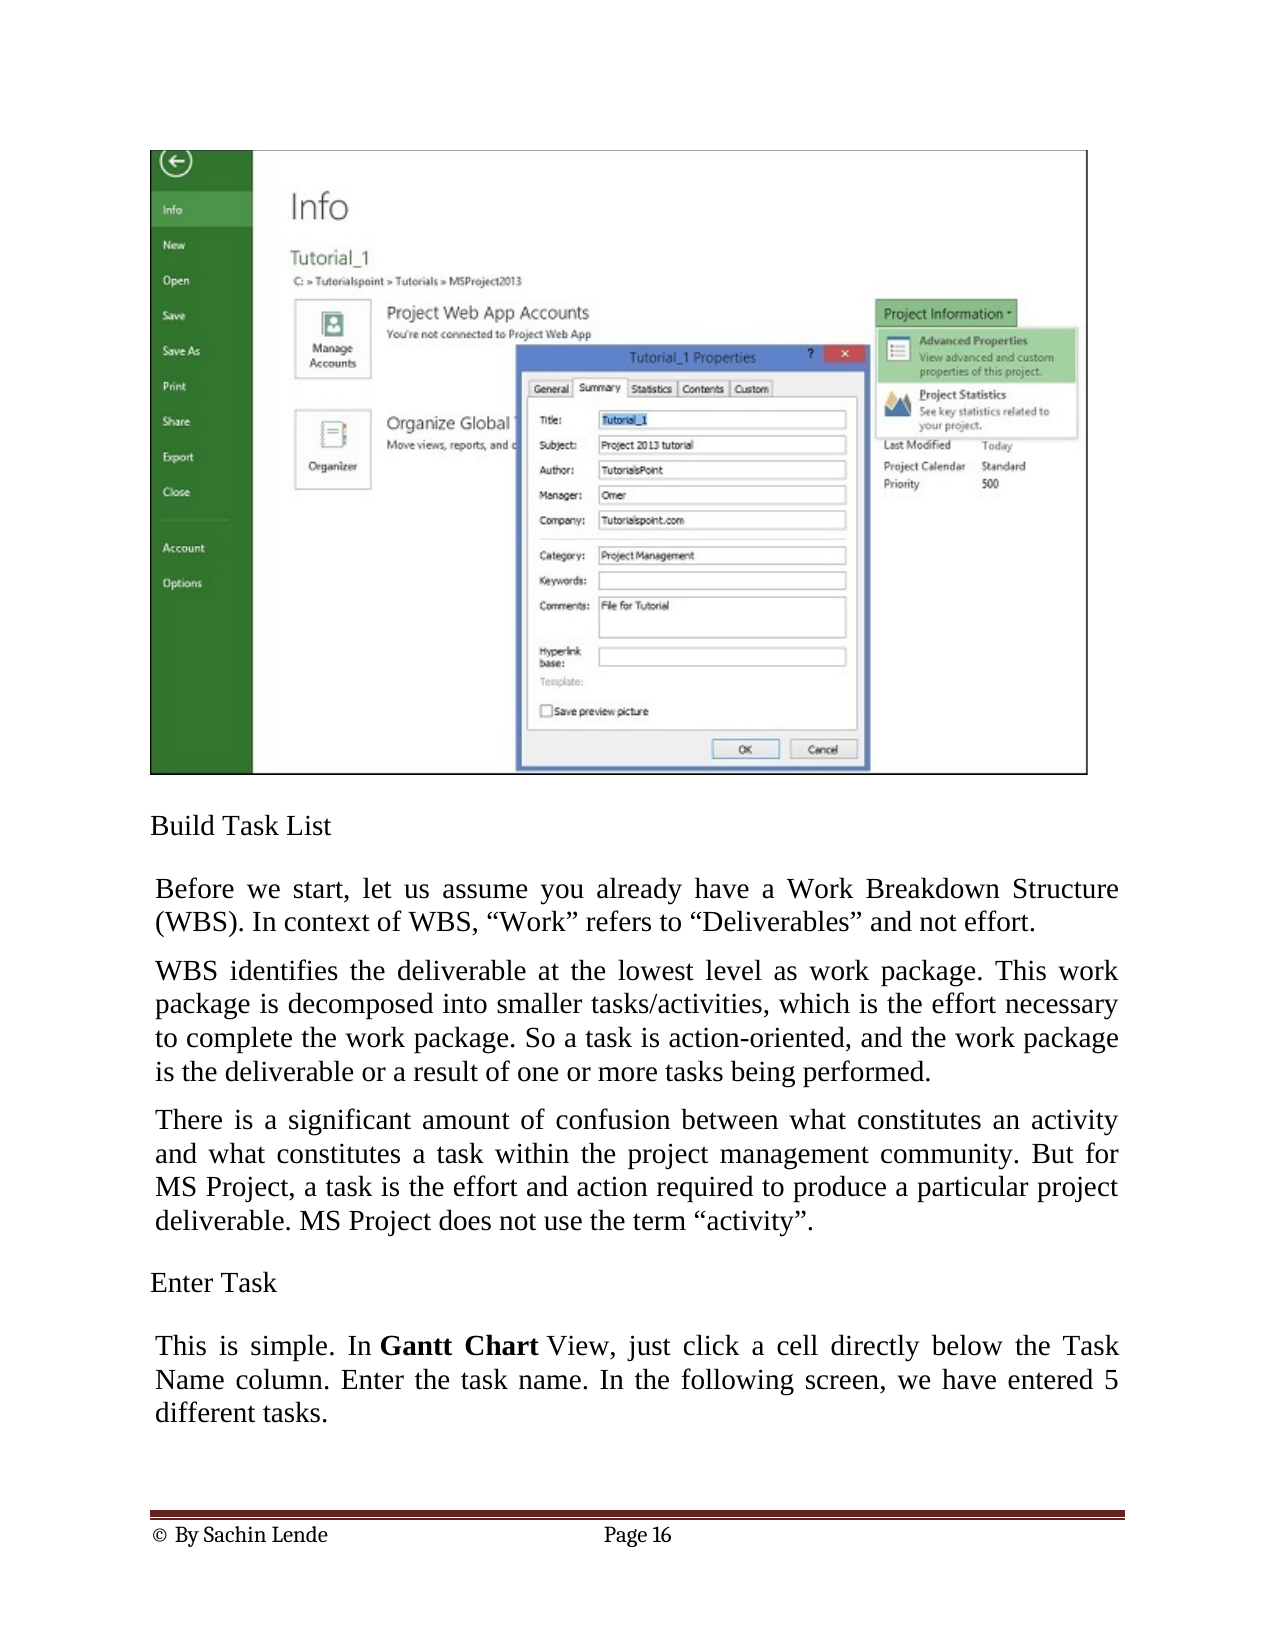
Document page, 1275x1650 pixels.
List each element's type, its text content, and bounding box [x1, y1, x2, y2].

text This is simple. In Gantt Chart View, just click a cell directly below the Task Name column. Enter the task name. In the following screen, we have entered 5 different tasks. [155, 1328, 1120, 1429]
subtitle Build Task List [150, 808, 1125, 842]
text WBS identifies the deliverable at the lowest level as work package. This work package is decomposed into smaller tasks/activities, which is the effort necessary to complete the work package. So a task is action-oriented, and the work package is the deliverable or a result of one or more tasks being performed. [155, 953, 1120, 1087]
subtitle Enter Task [150, 1266, 1125, 1299]
text There is a significant amount of confusion between what constitutes an activity and what constitutes a task within the project management community. But for MS Project, a task is the effort and action required to produce a particular project deliverable. MS Project does not use the term “activity”. [155, 1102, 1120, 1236]
text Before we start, let us assume you already have a Work Breakdown Structure (WBS). In context of WBS, “Work” refers to “Deliverables” and not effort. [155, 871, 1120, 938]
picture [150, 150, 1088, 775]
